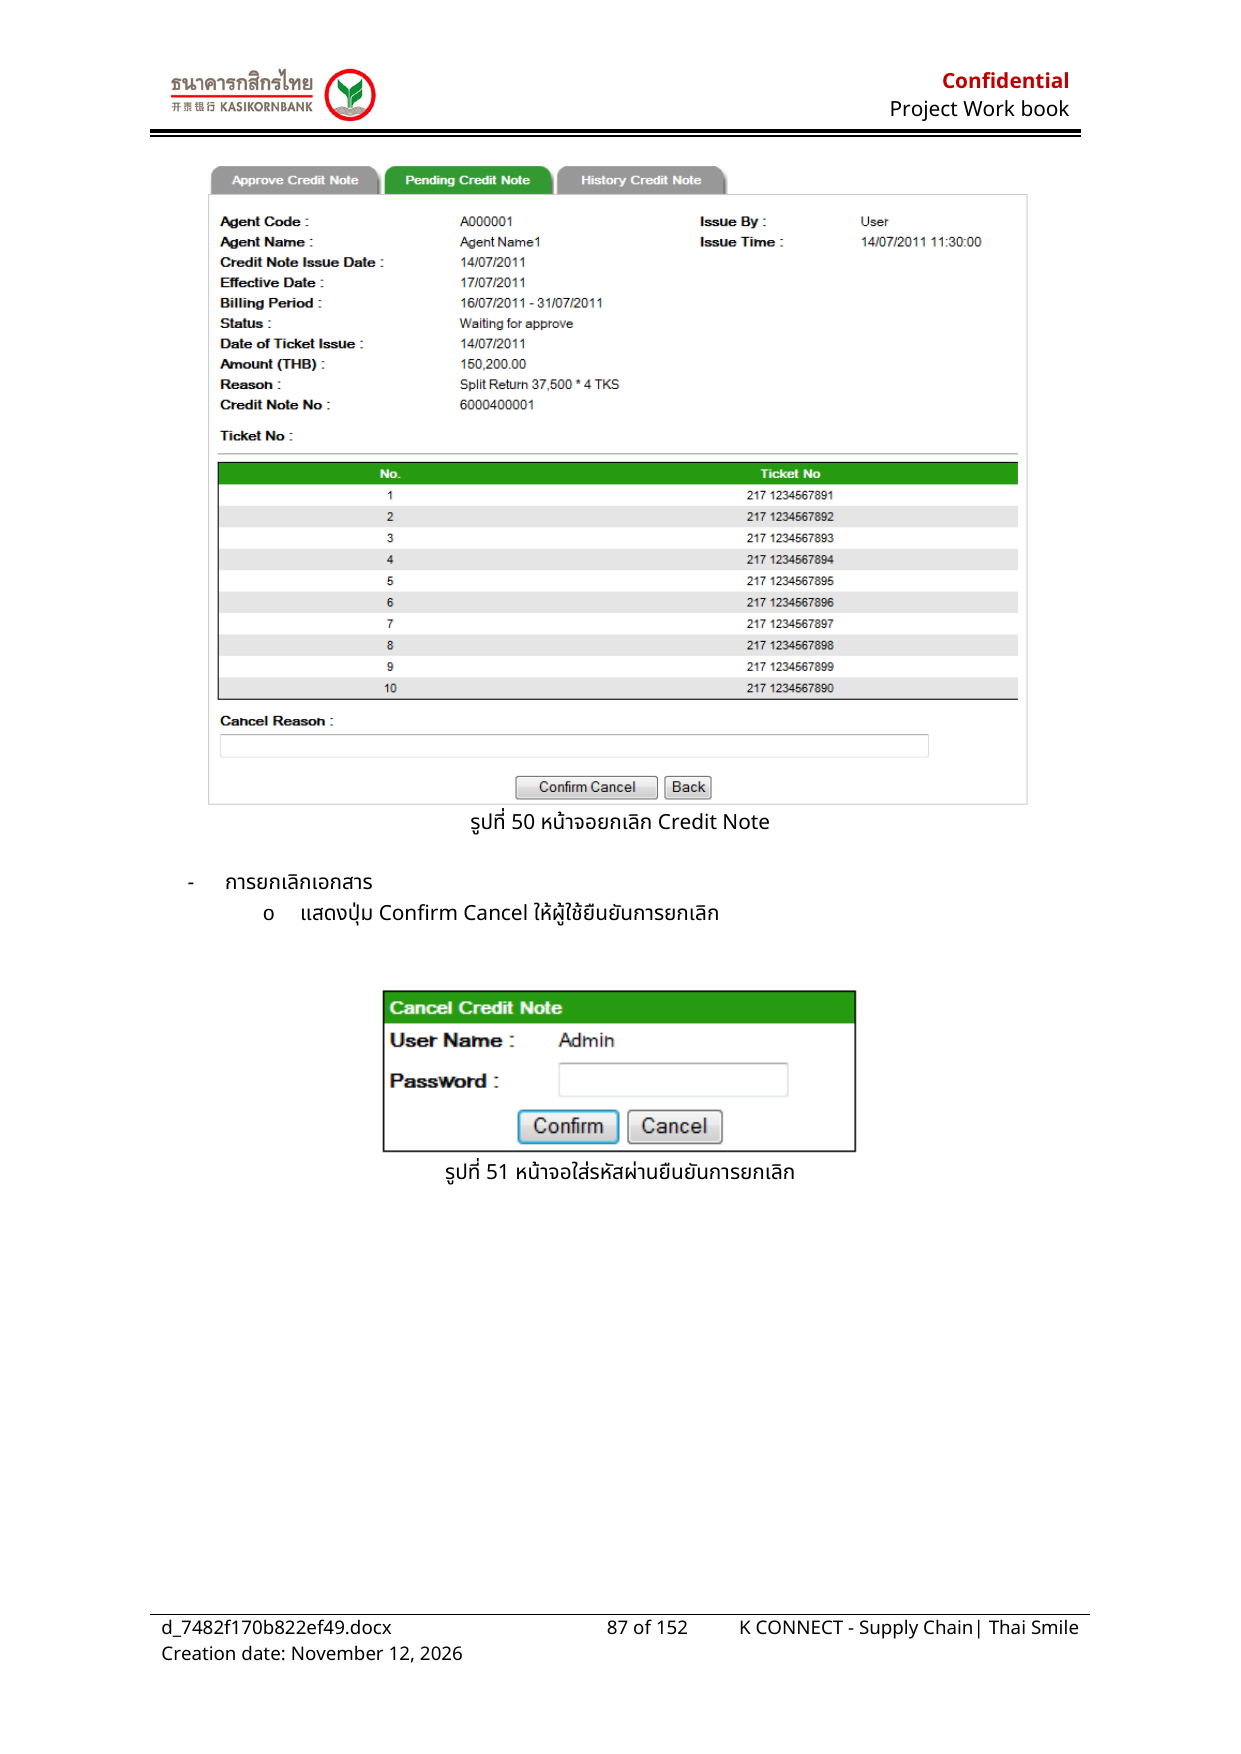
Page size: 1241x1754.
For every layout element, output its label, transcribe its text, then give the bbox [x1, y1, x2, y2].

list การยกเลิกเอกสาร [187, 867, 1090, 898]
text รูปที่ 51 หน้าจอใส่รหัสผ่านยืนยันการยกเลิก [150, 1157, 1090, 1189]
list แสดงปุ่ม Confirm Cancel ให้ผู้ใช้ยืนยันการยกเลิก [262, 898, 1090, 930]
picture [161, 60, 384, 129]
picture [380, 987, 861, 1157]
text รูปที่ 50 หน้าจอยกเลิก Credit Note [150, 807, 1090, 838]
picture [207, 165, 1033, 807]
